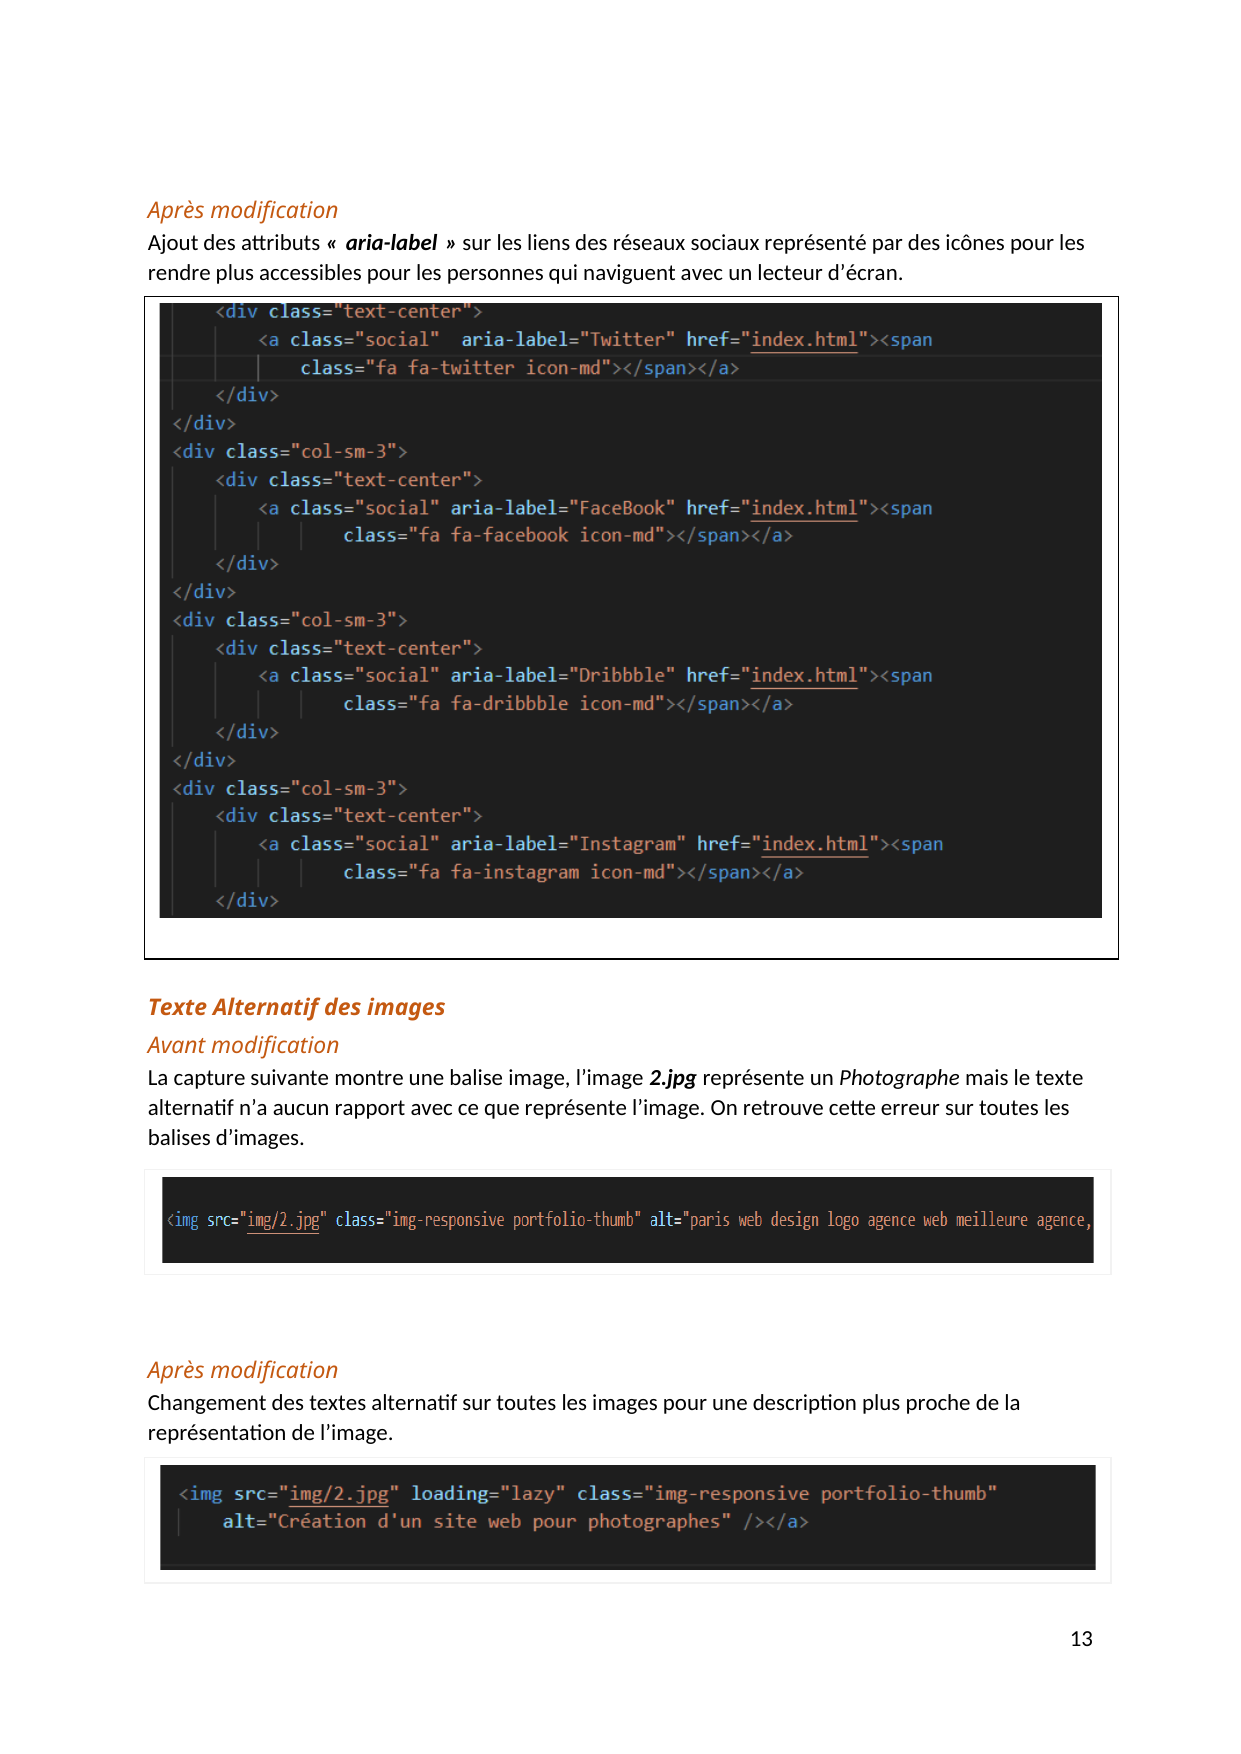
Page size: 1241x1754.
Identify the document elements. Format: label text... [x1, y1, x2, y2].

subtitle Avant modification [148, 1029, 1093, 1060]
text La capture suivante montre une balise image, l’image 2.jpg représente un Photographe mais le texte alternatif n’a aucun rapport avec ce que représente l’image. On retrouve cette erreur sur toutes les balises d’images. [148, 1063, 1093, 1151]
picture [160, 1465, 1096, 1570]
subtitle Après modification [148, 194, 1093, 226]
subtitle Après modification [148, 1354, 1093, 1386]
subtitle Texte Alternatif des images [148, 960, 1093, 1022]
picture [159, 303, 1102, 918]
text Changement des textes alternatif sur toutes les images pour une description plus proche de la représentation de l’image. [148, 1388, 1093, 1446]
picture [162, 1177, 1094, 1263]
text Ajout des attributs « aria-label » sur les liens des réseaux sociaux représenté par des icônes pour les rendre plus accessibles pour les personnes qui naviguent avec un lecteur d’écran. [148, 228, 1093, 286]
